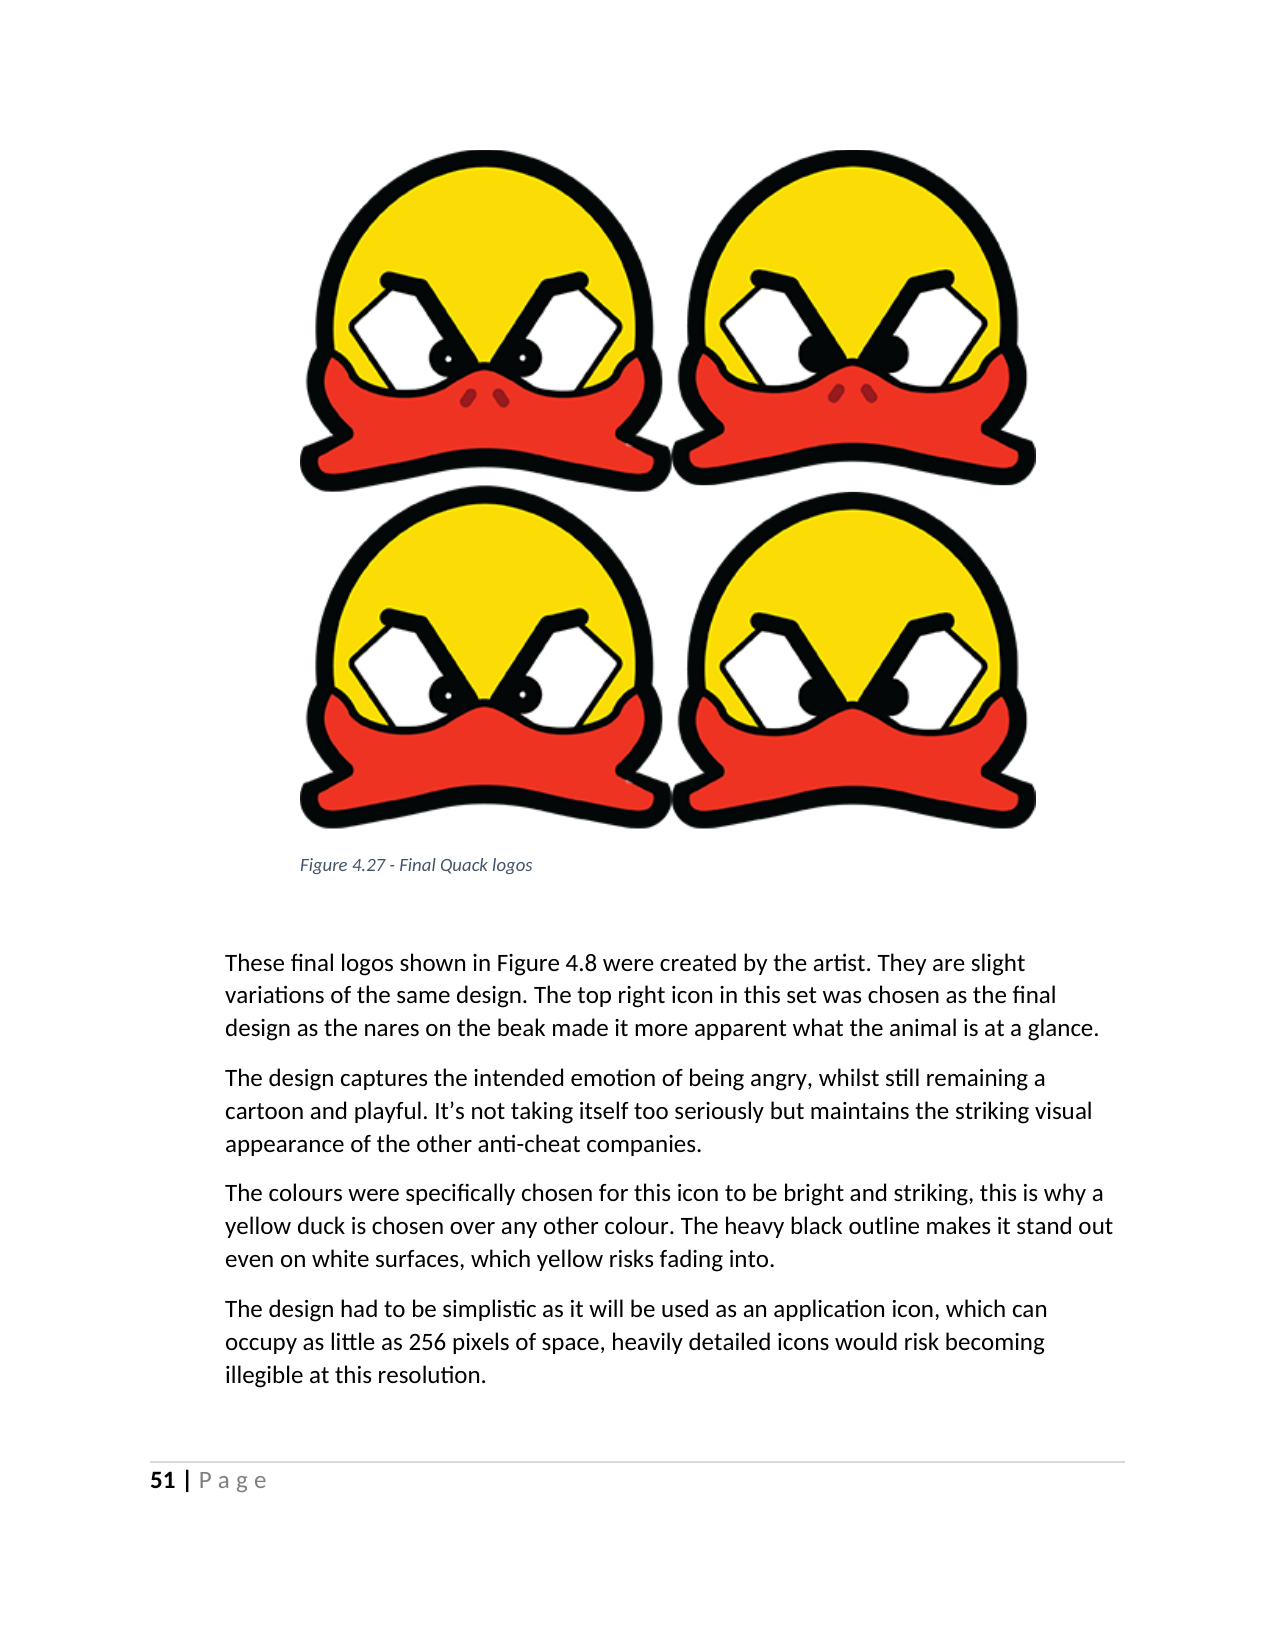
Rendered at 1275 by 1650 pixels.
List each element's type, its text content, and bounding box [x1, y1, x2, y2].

text The colours were specifically chosen for this icon to be bright and striking, this is why a yellow duck is chosen over any other colour. The heavy black outline makes it stand out even on white surfaces, which yellow risks fading into. [225, 1178, 1125, 1274]
picture [300, 150, 1036, 835]
text The design had to be simplistic as it will be used as an application icon, which can occupy as little as 256 pixels of space, heavily detailed icons would risk becoming illegible at this resolution. [225, 1293, 1125, 1389]
text These final logos shown in Figure 4.8 were created by the artist. They are slight variations of the same design. The top right icon in this set was chosen as the final design as the nares on the beak made it more apparent what the animal is at a glance. [225, 947, 1125, 1043]
text The design captures the intended emotion of being angry, whilst still remaining a cartoon and playful. It’s not taking itself too seriously but maintains the striking visual appearance of the other anti-cheat companies. [225, 1062, 1125, 1158]
